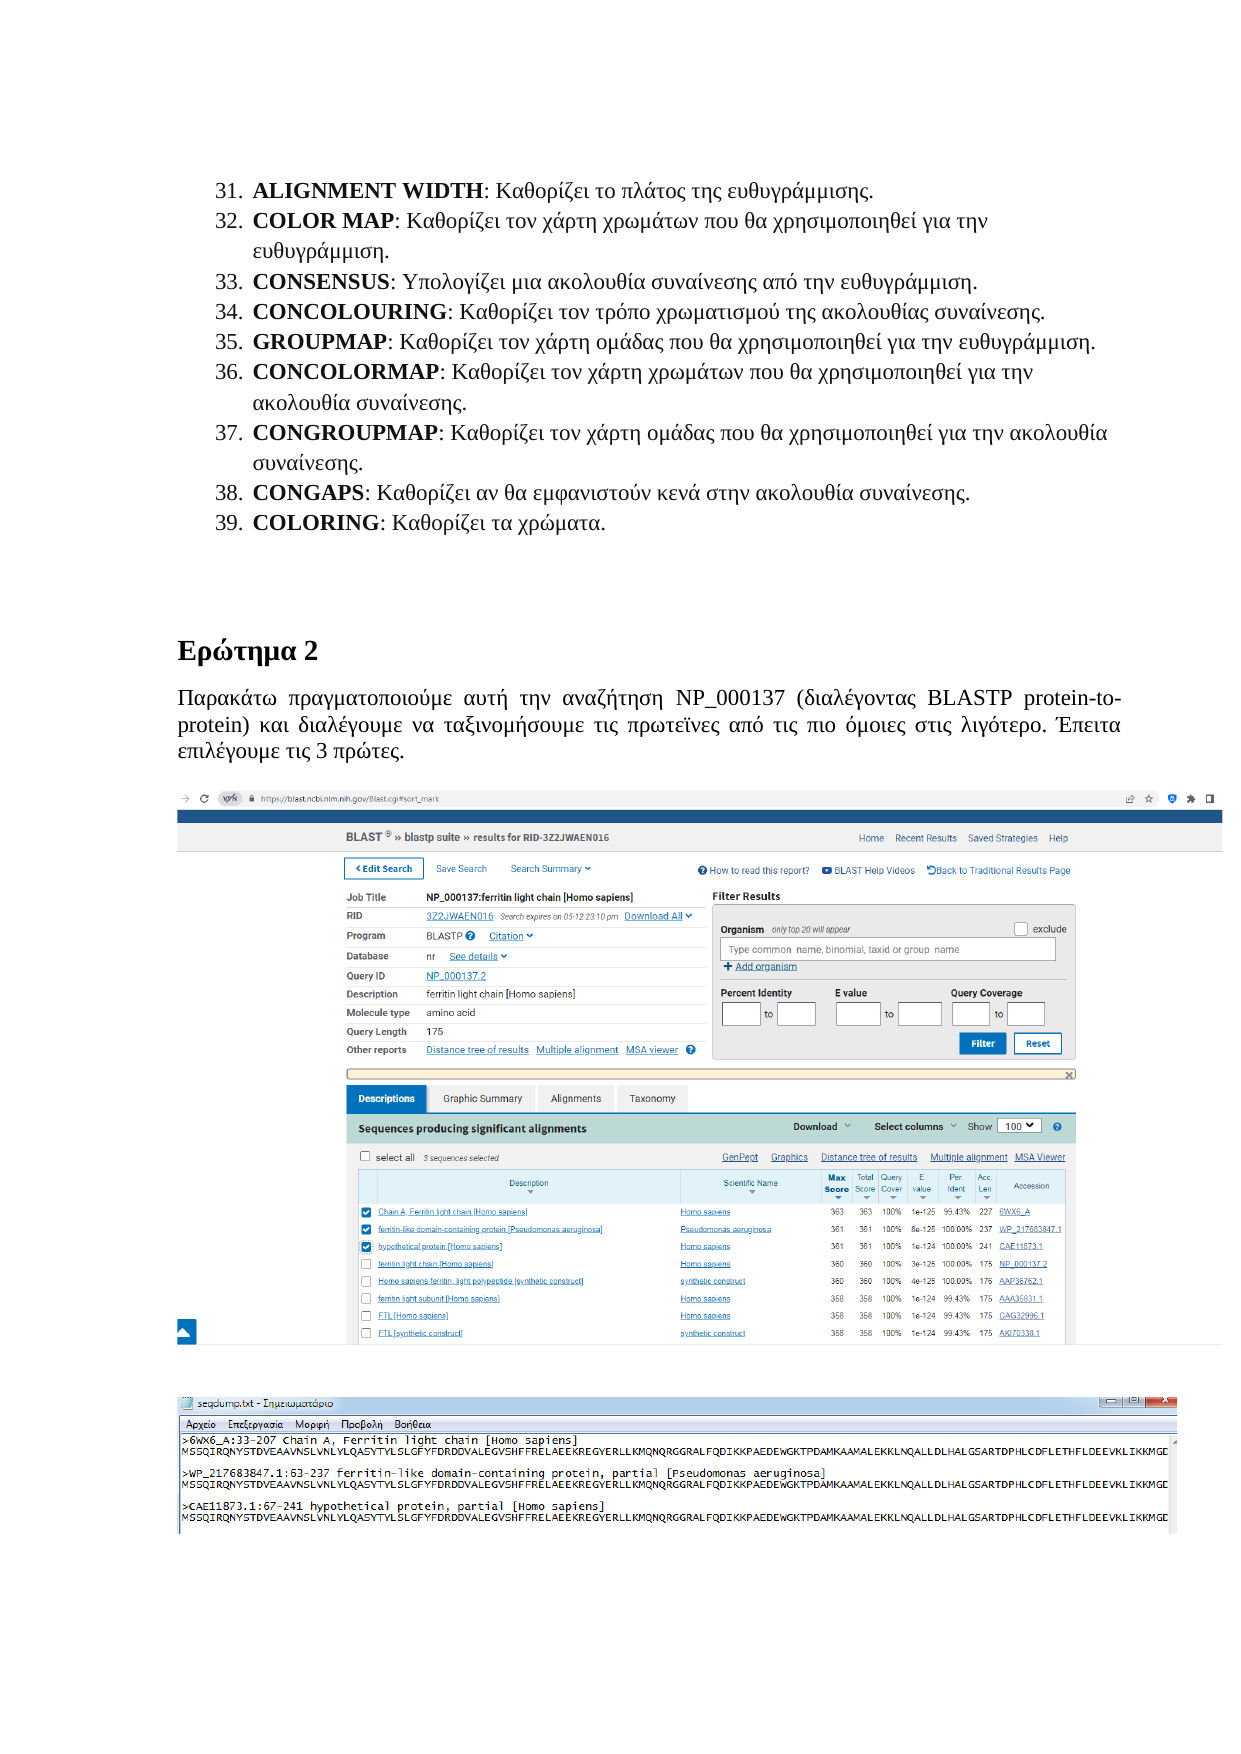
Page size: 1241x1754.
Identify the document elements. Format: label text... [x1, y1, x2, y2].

text Ερώτημα 2 [177, 633, 1122, 667]
picture [177, 789, 1223, 1345]
list CONSENSUS: Υπολογίζει μια ακολουθία συναίνεσης από την ευθυγράμμιση. [215, 268, 1122, 294]
list CONGAPS: Καθορίζει αν θα εμφανιστούν κενά στην ακολουθία συναίνεσης. [215, 479, 1122, 506]
list CONCOLORMAP: Καθορίζει τον χάρτη χρωμάτων που θα χρησιμοποιηθεί για την ακολουθία συναίνεσης. [215, 358, 1122, 415]
list CONCOLOURING: Καθορίζει τον τρόπο χρωματισμού της ακολουθίας συναίνεσης. [215, 298, 1122, 324]
list ALIGNMENT WIDTH: Καθορίζει το πλάτος της ευθυγράμμισης. [215, 177, 1122, 203]
list COLORING: Καθορίζει τα χρώματα. [215, 509, 1122, 536]
list COLOR MAP: Καθορίζει τον χάρτη χρωμάτων που θα χρησιμοποιηθεί για την ευθυγράμμιση. [215, 207, 1122, 264]
list GROUPMAP: Καθορίζει τον χάρτη ομάδας που θα χρησιμοποιηθεί για την ευθυγράμμιση. [215, 328, 1122, 354]
text Παρακάτω πραγματοποιούμε αυτή την αναζήτηση NP_000137 (διαλέγοντας BLASTP protein-to-protein) και διαλέγουμε να ταξινομήσουμε τις πρωτεϊνες από τις πιο όμοιες στις λιγότερο. Έπειτα επιλέγουμε τις 3 πρώτες. [177, 684, 1122, 763]
picture [177, 1397, 1178, 1534]
list CONGROUPMAP: Καθορίζει τον χάρτη ομάδας που θα χρησιμοποιηθεί για την ακολουθία συναίνεσης. [215, 419, 1122, 475]
